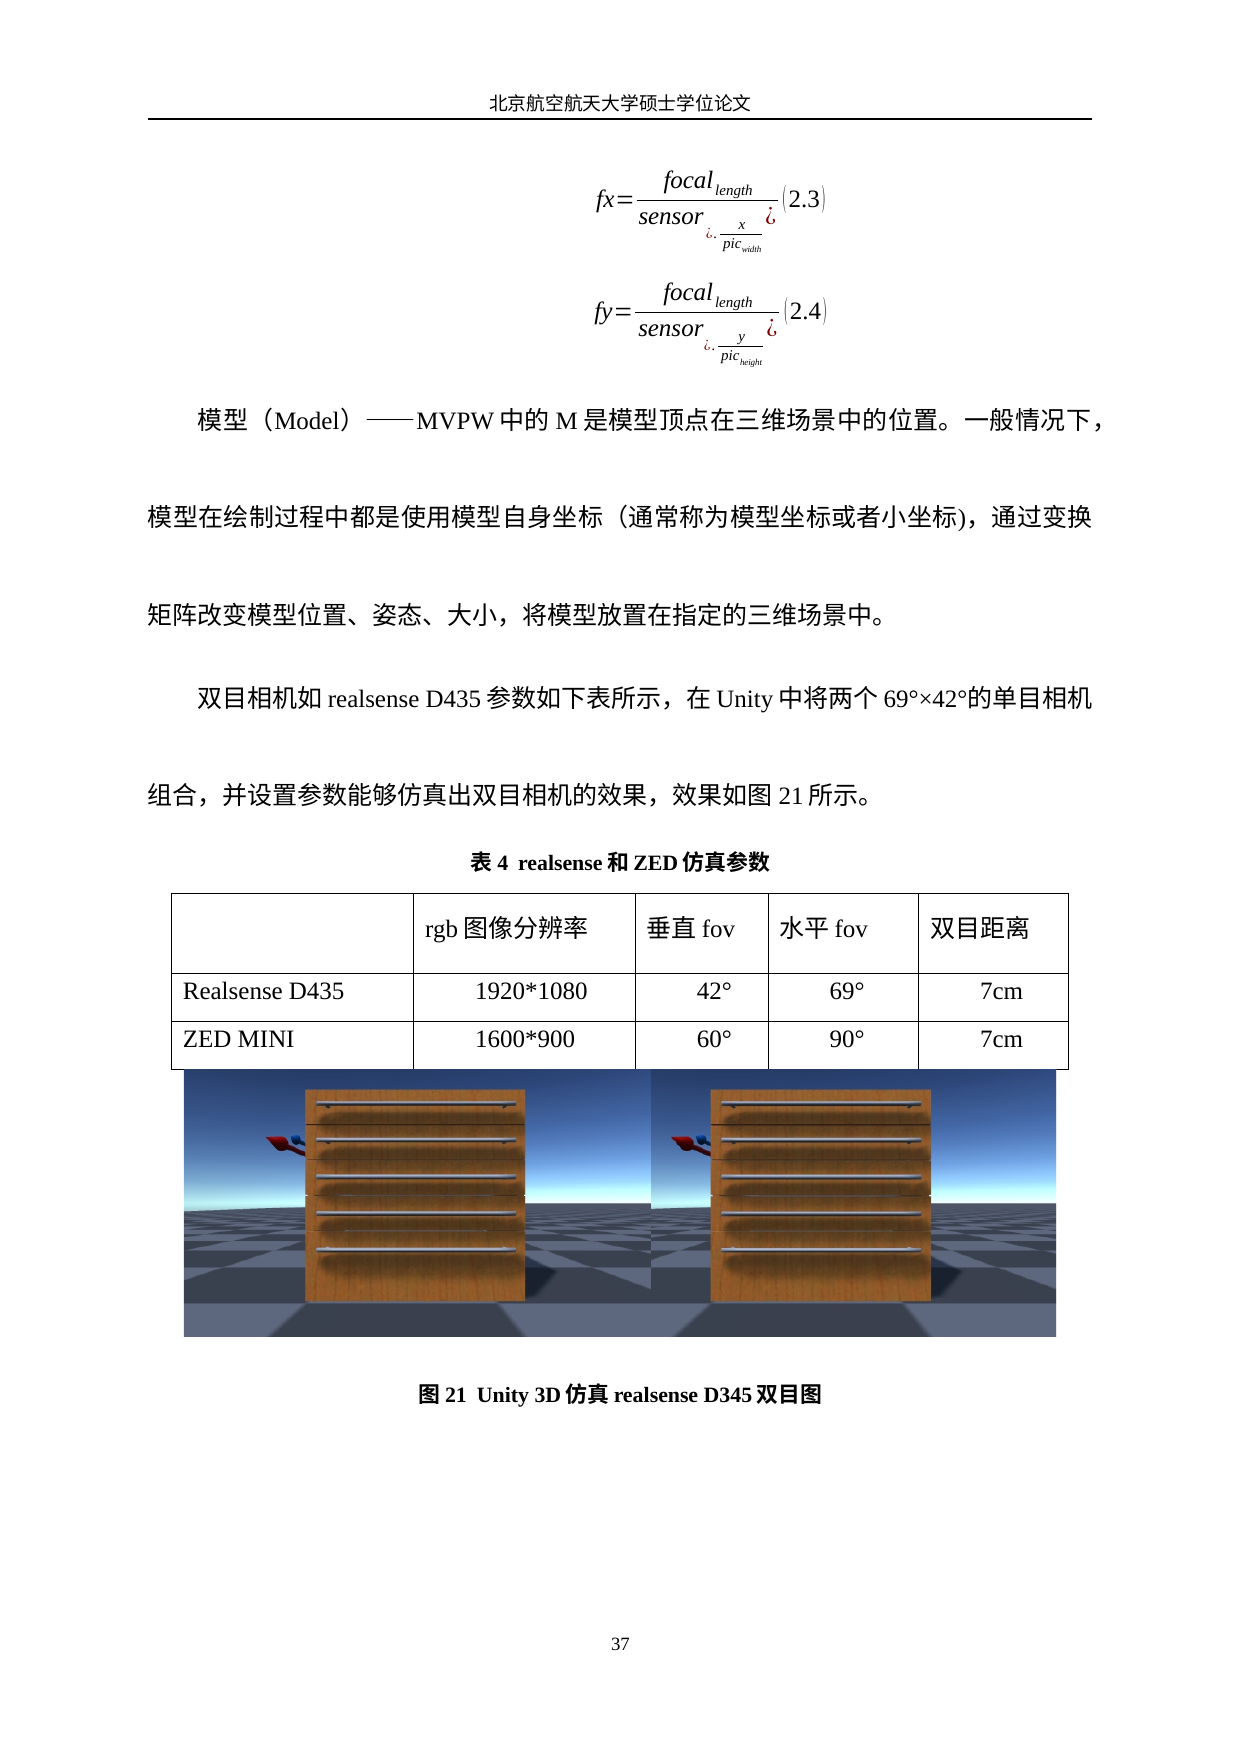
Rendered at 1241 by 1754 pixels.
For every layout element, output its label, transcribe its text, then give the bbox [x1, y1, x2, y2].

text 双目相机如realsense D435参数如下表所示，在Unity中将两个69°×42°的单目相机组合，并设置参数能够仿真出双目相机的效果，效果如图 21所示。 [148, 664, 1092, 826]
table_cell 1920*1080 [414, 974, 635, 1021]
table_cell Realsense D435 [172, 974, 413, 1021]
table_cell ZED MINI [172, 1022, 413, 1069]
table_cell 7cm [919, 1022, 1068, 1069]
table_cell 7cm [919, 974, 1068, 1021]
table_header 水平fov [769, 894, 918, 973]
table_cell 69° [769, 974, 918, 1021]
text 模型（Model）——MVPW中的M是模型顶点在三维场景中的位置。一般情况下，模型在绘制过程中都是使用模型自身坐标（通常称为模型坐标或者小坐标)，通过变换矩阵改变模型位置、姿态、大小，将模型放置在指定的三维场景中。 [148, 386, 1092, 646]
picture [183, 1069, 1057, 1337]
text 图 21 Unity 3D仿真realsense D345双目图 [148, 1377, 1092, 1409]
table_cell 60° [636, 1022, 768, 1069]
table_cell 90° [769, 1022, 918, 1069]
table_header rgb图像分辨率 [414, 894, 635, 973]
table_header 垂直fov [636, 894, 768, 973]
text 表 4 realsense和ZED仿真参数 [148, 844, 1092, 877]
table_cell 42° [636, 974, 768, 1021]
table_header 双目距离 [919, 894, 1068, 973]
table_cell 1600*900 [414, 1022, 635, 1069]
table_header [172, 894, 413, 973]
